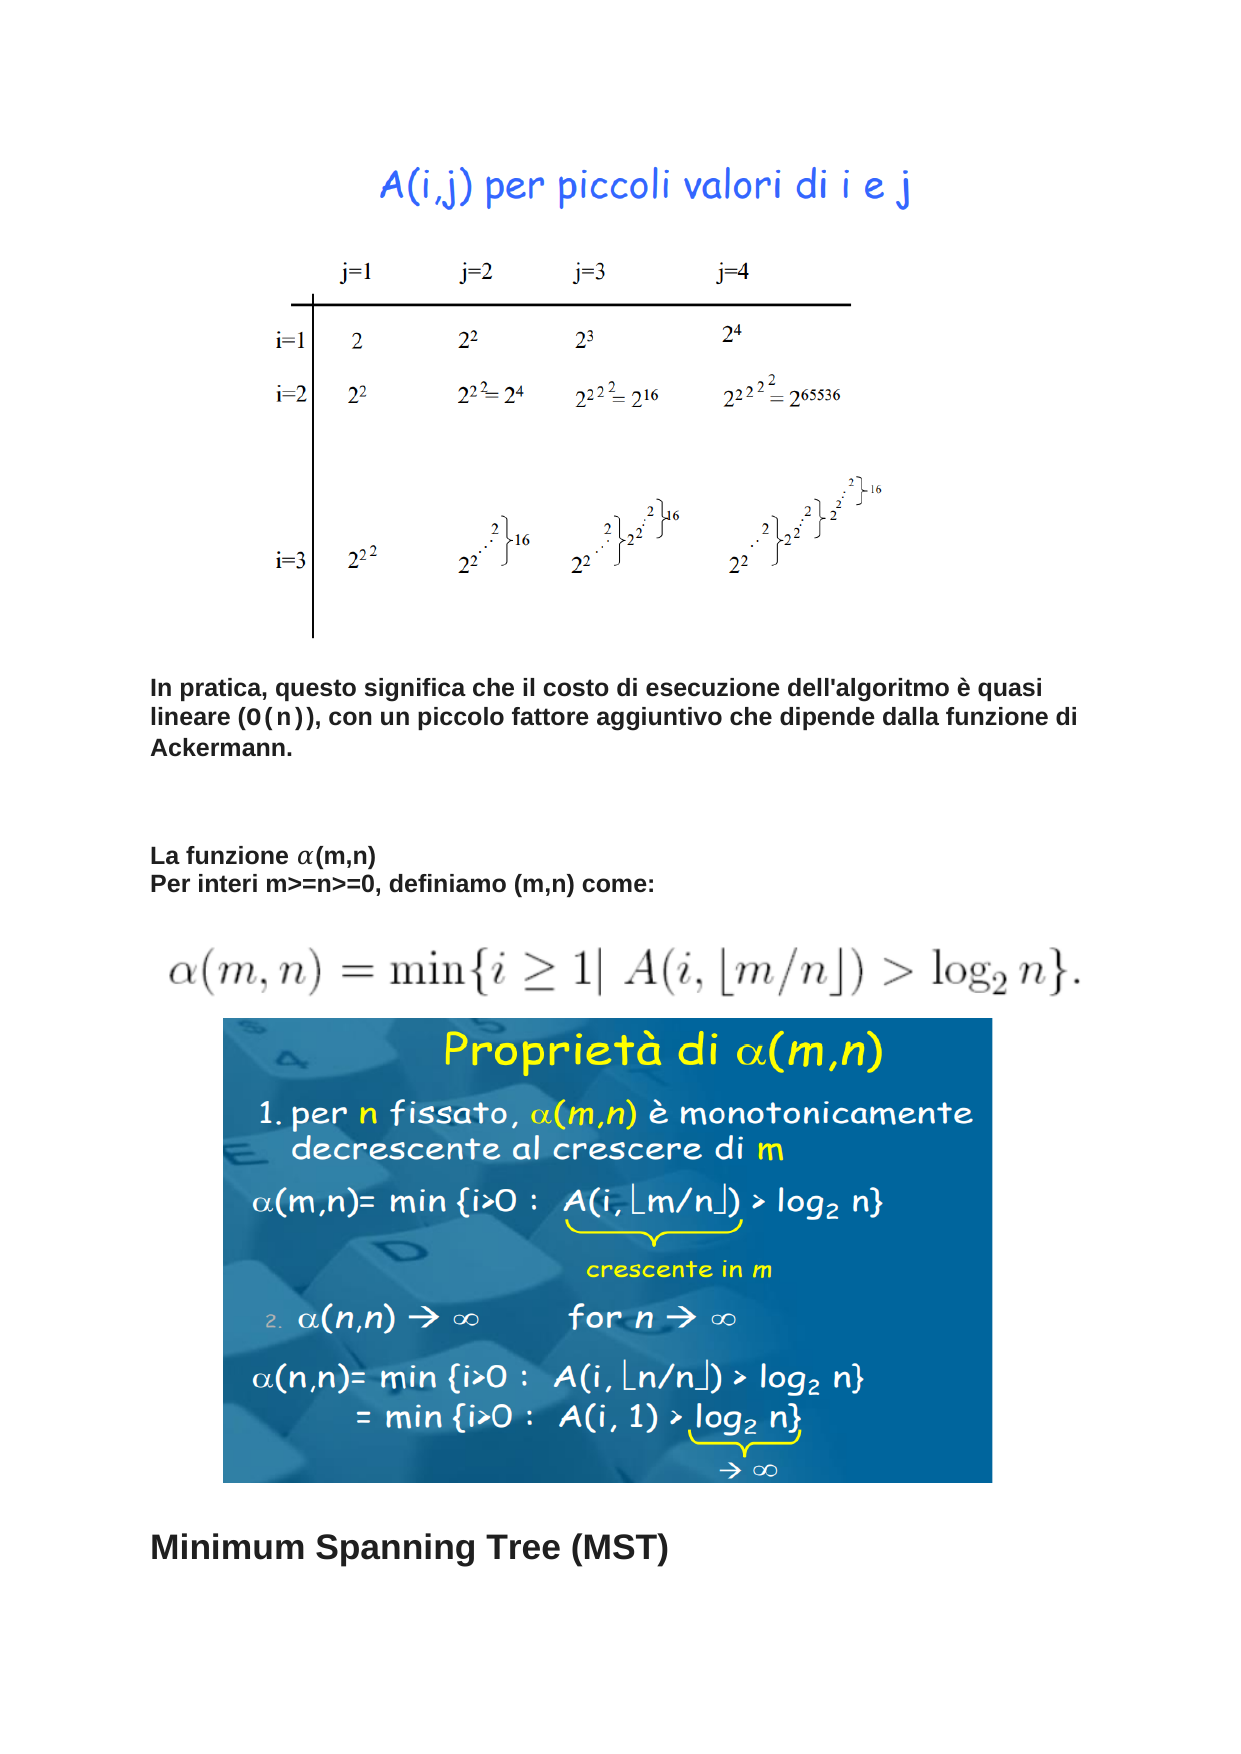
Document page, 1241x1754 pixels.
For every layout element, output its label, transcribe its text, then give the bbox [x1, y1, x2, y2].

text La funzione 𝛼(m,n) Per interi m>=n>=0, definiamo (m,n) come: [150, 841, 1090, 898]
picture [223, 1018, 993, 1483]
picture [261, 150, 950, 649]
subtitle Minimum Spanning Tree (MST) [150, 1526, 1090, 1567]
text In pratica, questo significa che il costo di esecuzione dell'algoritmo è quasi lineare (O(n)), con un piccolo fattore aggiuntivo che dipende dalla funzione di Ackermann. [150, 673, 1090, 762]
picture [150, 923, 1091, 1015]
